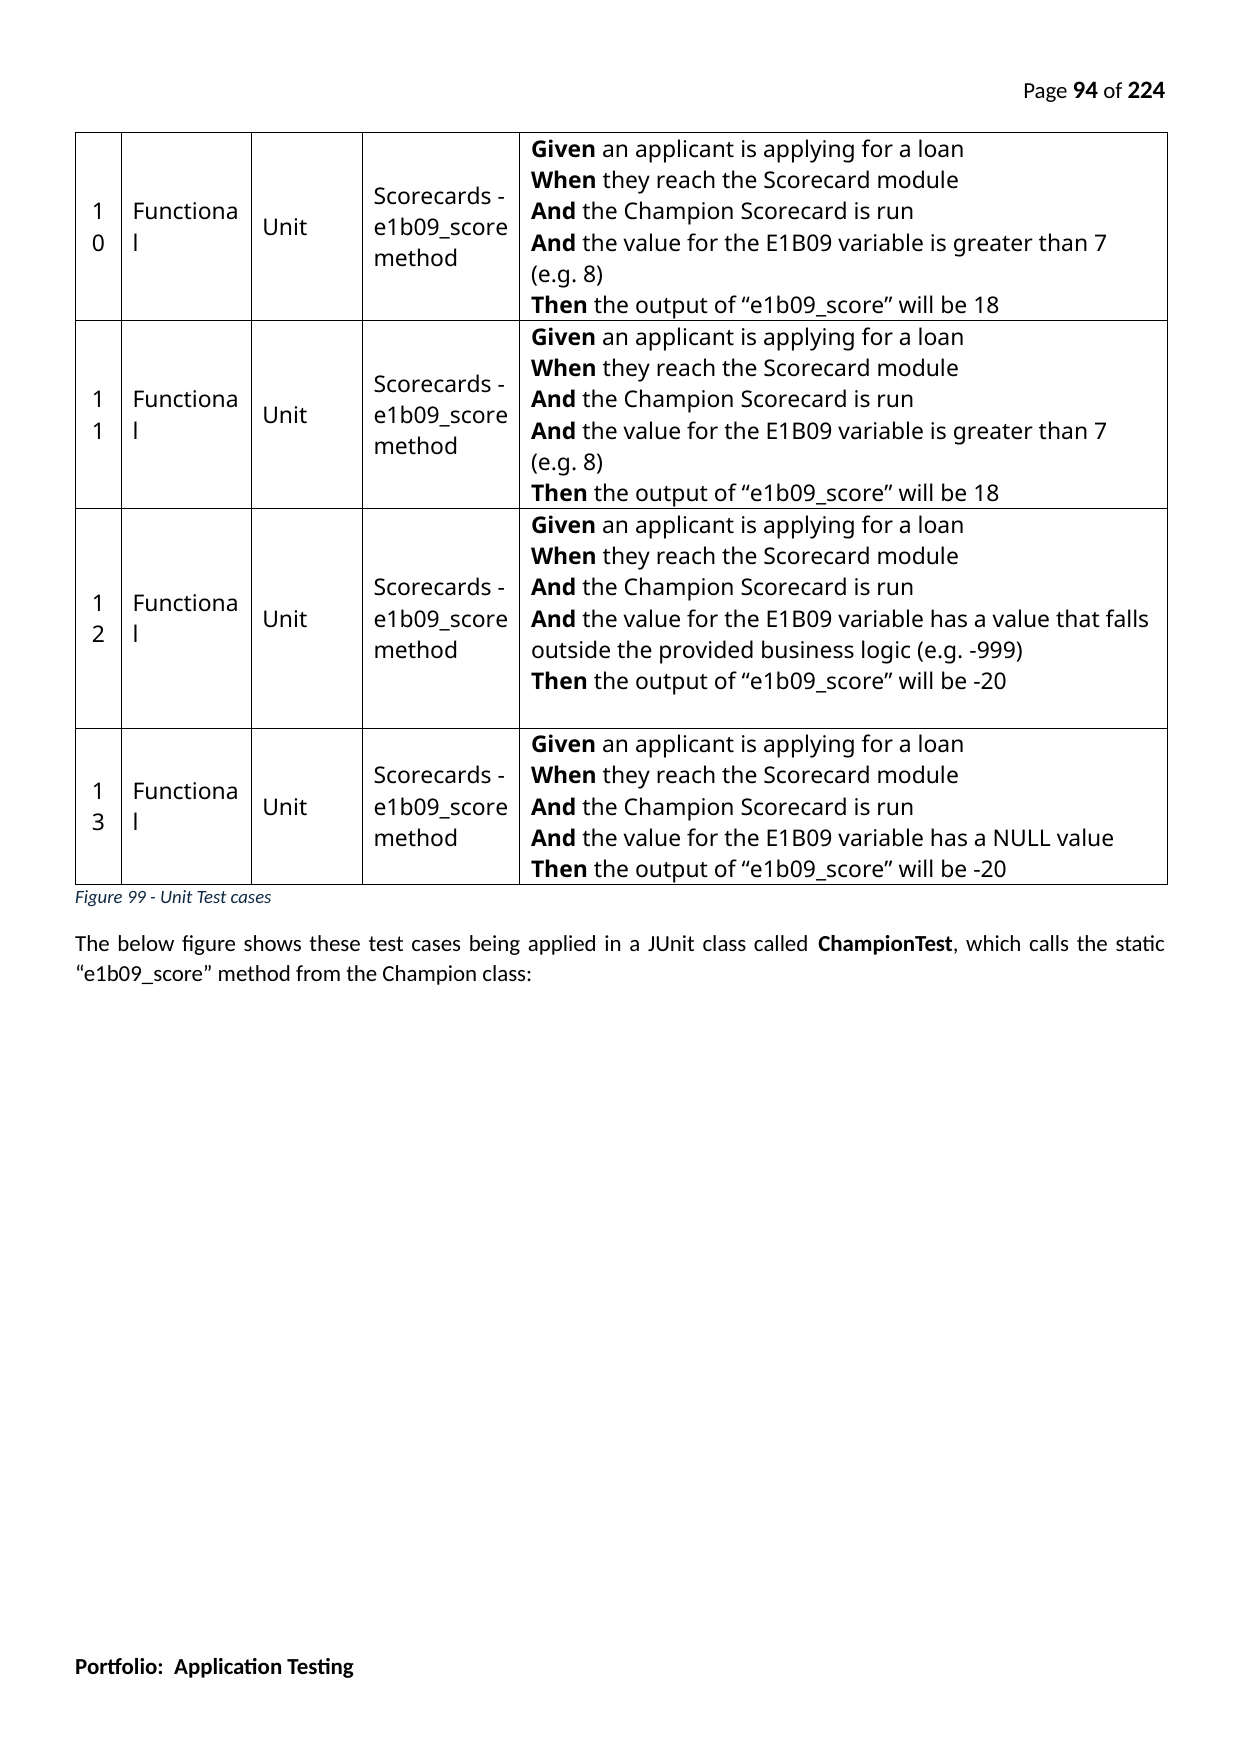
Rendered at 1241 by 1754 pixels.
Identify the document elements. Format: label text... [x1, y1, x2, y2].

table_cell Given an applicant is applying for a loan When they reach the Scorecard module And the Champion Scorecard is run And the value for the E1B09 variable has a value that falls outside the provided business logic (e.g. -999) Then the output of “e1b09_score” will be -20 [520, 509, 1167, 728]
table_cell 10 [76, 133, 121, 320]
table_cell Given an applicant is applying for a loan When they reach the Scorecard module And the Champion Scorecard is run And the value for the E1B09 variable is greater than 7 (e.g. 8) Then the output of “e1b09_score” will be 18 [520, 133, 1167, 320]
text Figure 99 - Unit Test cases [75, 885, 1165, 908]
table_cell Functional [122, 509, 251, 728]
table_cell Functional [122, 321, 251, 508]
text The below figure shows these test cases being applied in a JUnit class called ChampionTest, which calls the static “e1b09_score” method from the Champion class: [75, 929, 1165, 987]
table_cell Unit [252, 509, 362, 728]
table_cell Scorecards - e1b09_score method [363, 321, 519, 508]
table_cell Given an applicant is applying for a loan When they reach the Scorecard module And the Champion Scorecard is run And the value for the E1B09 variable is greater than 7 (e.g. 8) Then the output of “e1b09_score” will be 18 [520, 321, 1167, 508]
table_cell 13 [76, 729, 121, 884]
table_cell 11 [76, 321, 121, 508]
table_cell Unit [252, 321, 362, 508]
table_cell Given an applicant is applying for a loan When they reach the Scorecard module And the Champion Scorecard is run And the value for the E1B09 variable has a NULL value Then the output of “e1b09_score” will be -20 [520, 729, 1167, 884]
table_cell Functional [122, 729, 251, 884]
table_cell Unit [252, 729, 362, 884]
table_cell 12 [76, 509, 121, 728]
table_cell Scorecards - e1b09_score method [363, 729, 519, 884]
table_cell Functional [122, 133, 251, 320]
table_cell Unit [252, 133, 362, 320]
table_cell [363, 133, 519, 320]
table_cell Scorecards - e1b09_score method [363, 509, 519, 728]
